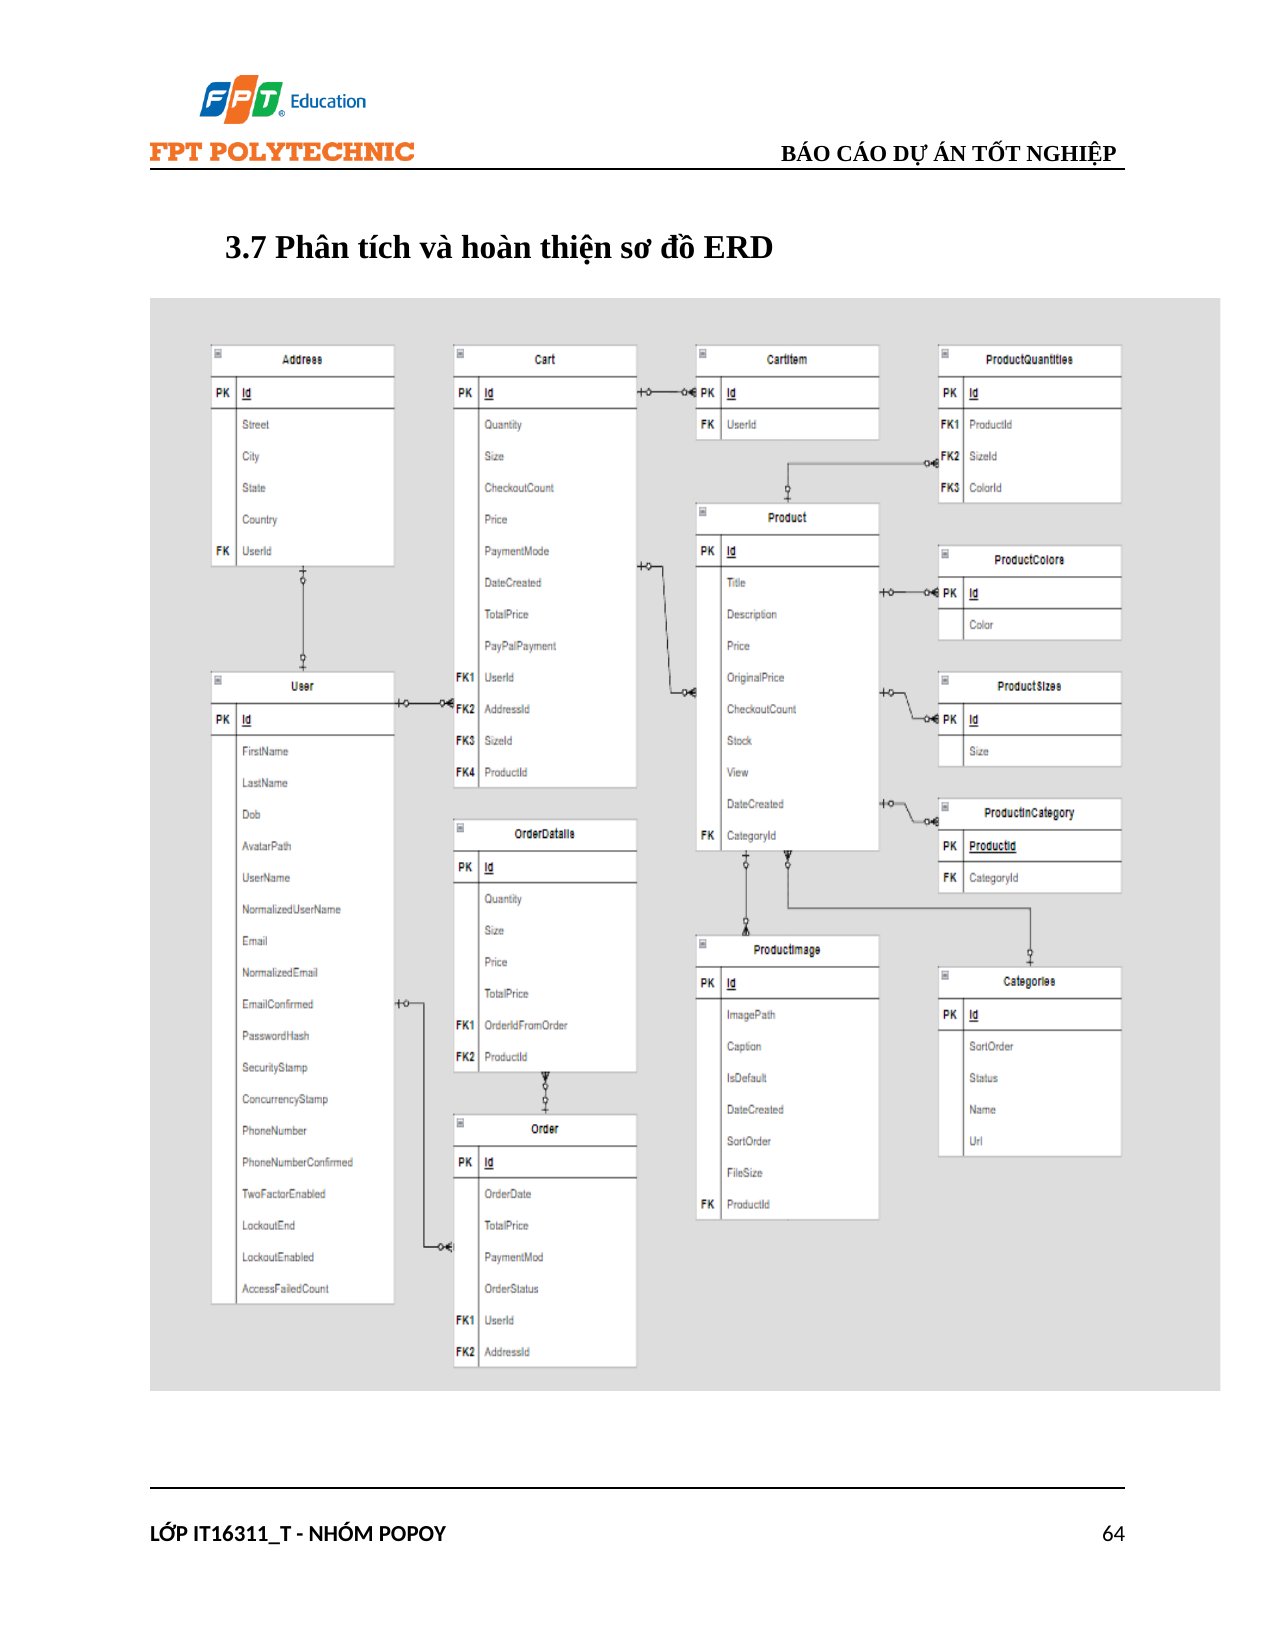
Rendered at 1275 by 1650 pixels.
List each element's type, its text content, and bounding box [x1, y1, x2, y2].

subtitle 3.7 Phân tích và hoàn thiện sơ đồ ERD [150, 227, 1125, 266]
picture [150, 298, 1221, 1391]
picture [150, 75, 415, 161]
